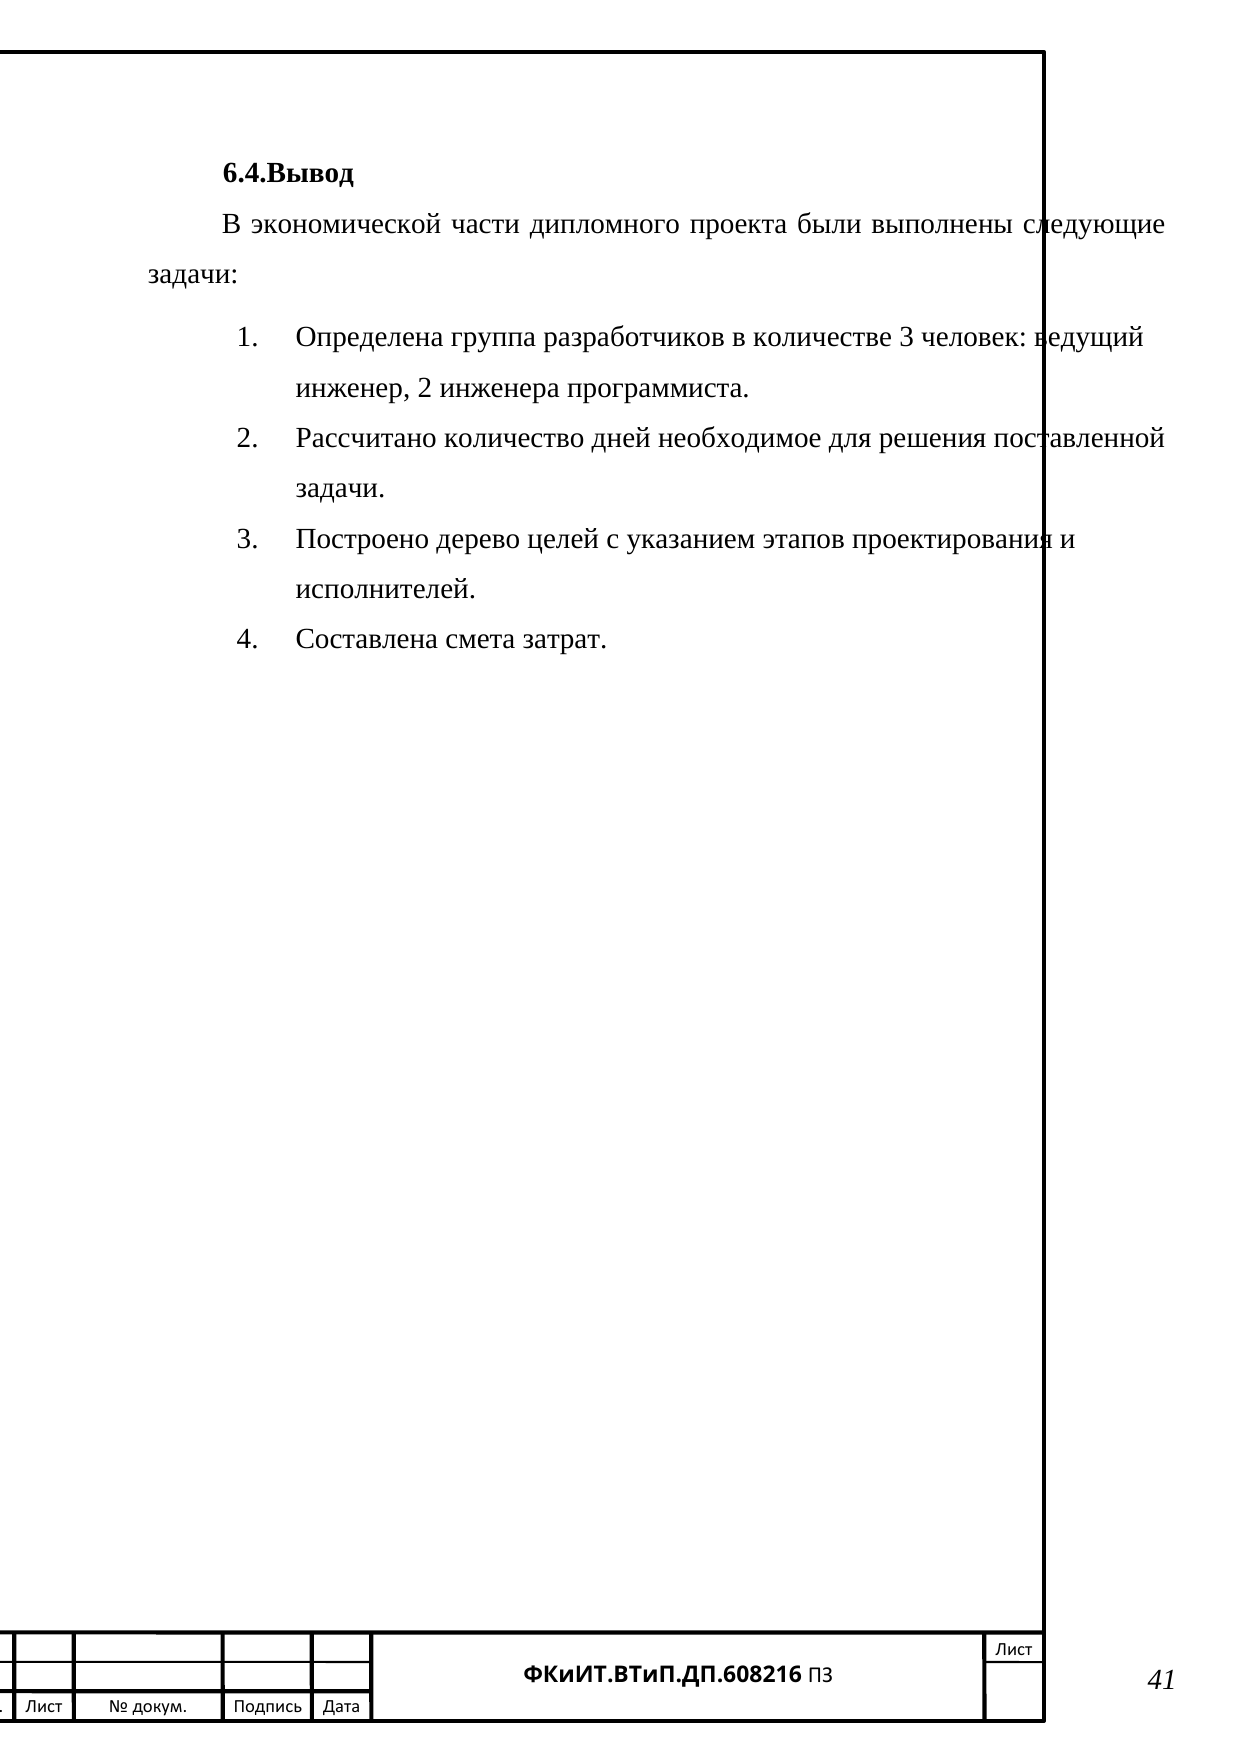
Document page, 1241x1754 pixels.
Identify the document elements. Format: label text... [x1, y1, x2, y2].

text 6.4.Вывод [223, 155, 1167, 189]
text В экономической части дипломного проекта были выполнены следующие задачи: [148, 206, 1167, 290]
list Рассчитано количество дней необходимое для решения поставленной задачи. [236, 420, 1167, 504]
list Определена группа разработчиков в количестве 3 человек: ведущий инженер, 2 инженера программиста. [236, 319, 1167, 403]
list Построено дерево целей с указанием этапов проектирования и исполнителей. [236, 521, 1167, 604]
list Составлена смета затрат. [236, 621, 1167, 655]
